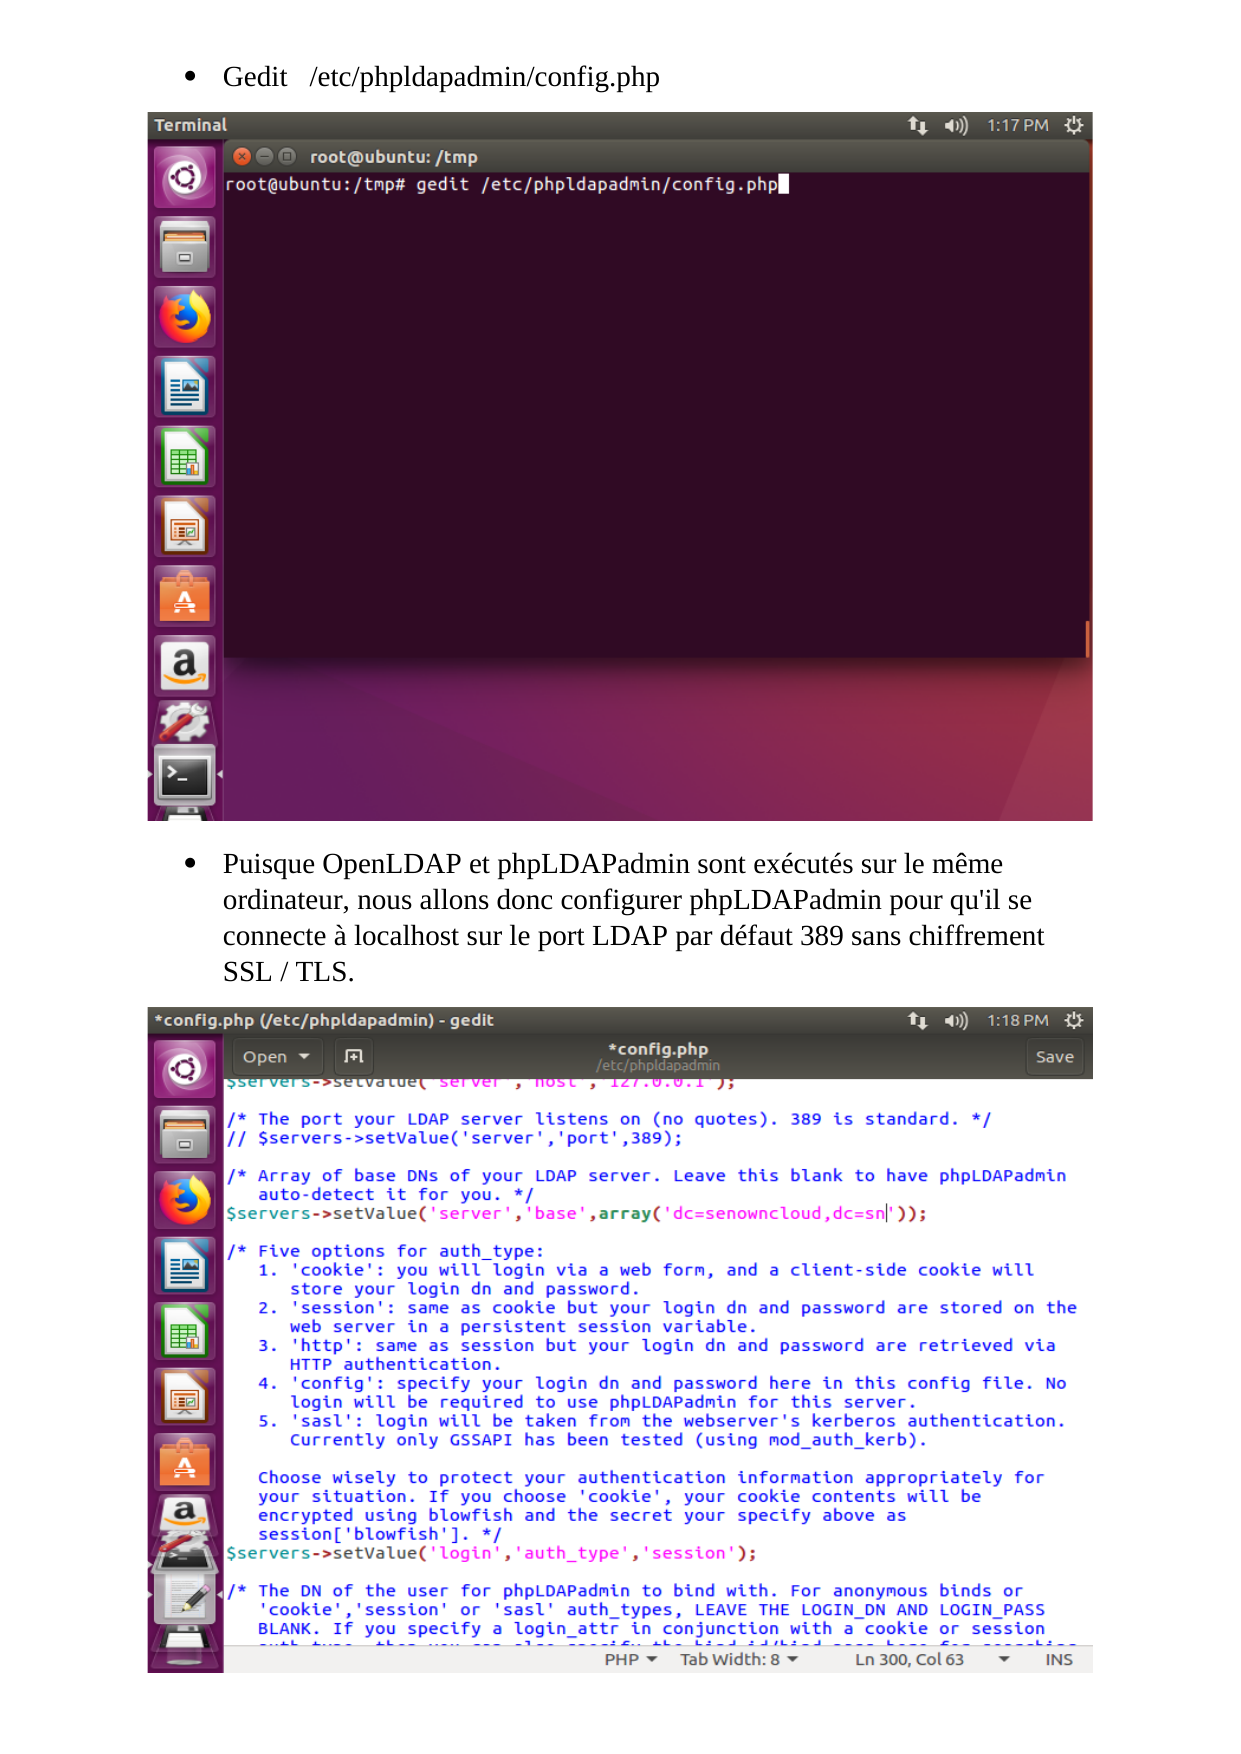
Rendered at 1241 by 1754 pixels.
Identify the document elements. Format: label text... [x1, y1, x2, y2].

list Gedit /etc/phpldapadmin/config.php [185, 59, 1093, 93]
picture [147, 112, 1093, 821]
list Puisque OpenLDAP et phpLDAPadmin sont exécutés sur le même ordinateur, nous allons donc configurer phpLDAPadmin pour qu'il se connecte à localhost sur le port LDAP par défaut 389 sans chiffrement SSL / TLS. [185, 846, 1093, 988]
picture [147, 1007, 1093, 1673]
